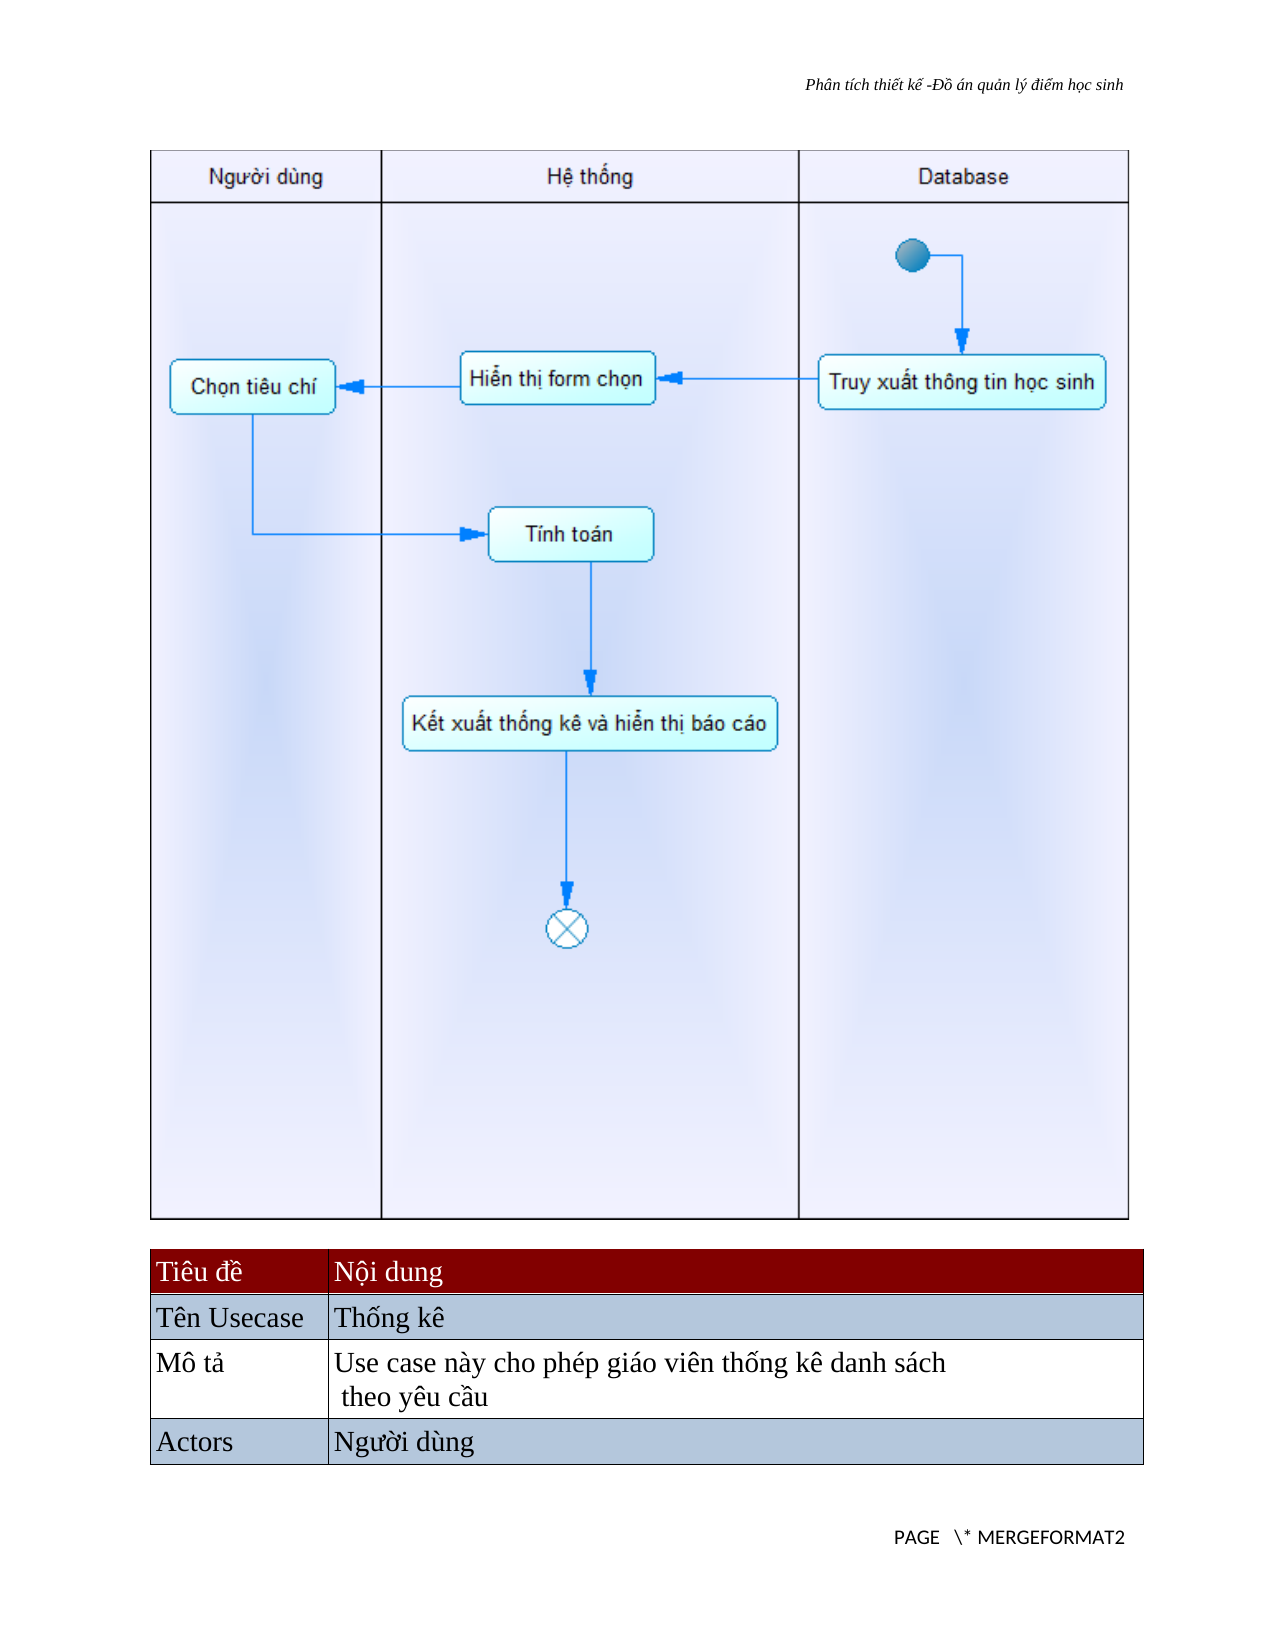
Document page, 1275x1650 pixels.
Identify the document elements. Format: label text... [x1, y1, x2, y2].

table_header Nội dung [329, 1249, 1143, 1293]
table_cell Actors [151, 1419, 328, 1464]
table_cell Mô tả [151, 1340, 328, 1418]
table_cell Thống kê [329, 1295, 1143, 1339]
table_header Tiêu đề [151, 1249, 328, 1293]
table_cell Người dùng [329, 1419, 1143, 1464]
picture [150, 150, 1130, 1220]
table_cell Tên Usecase [151, 1295, 328, 1339]
table_cell Use case này cho phép giáo viên thống kê danh sách theo yêu cầu [329, 1340, 1143, 1418]
